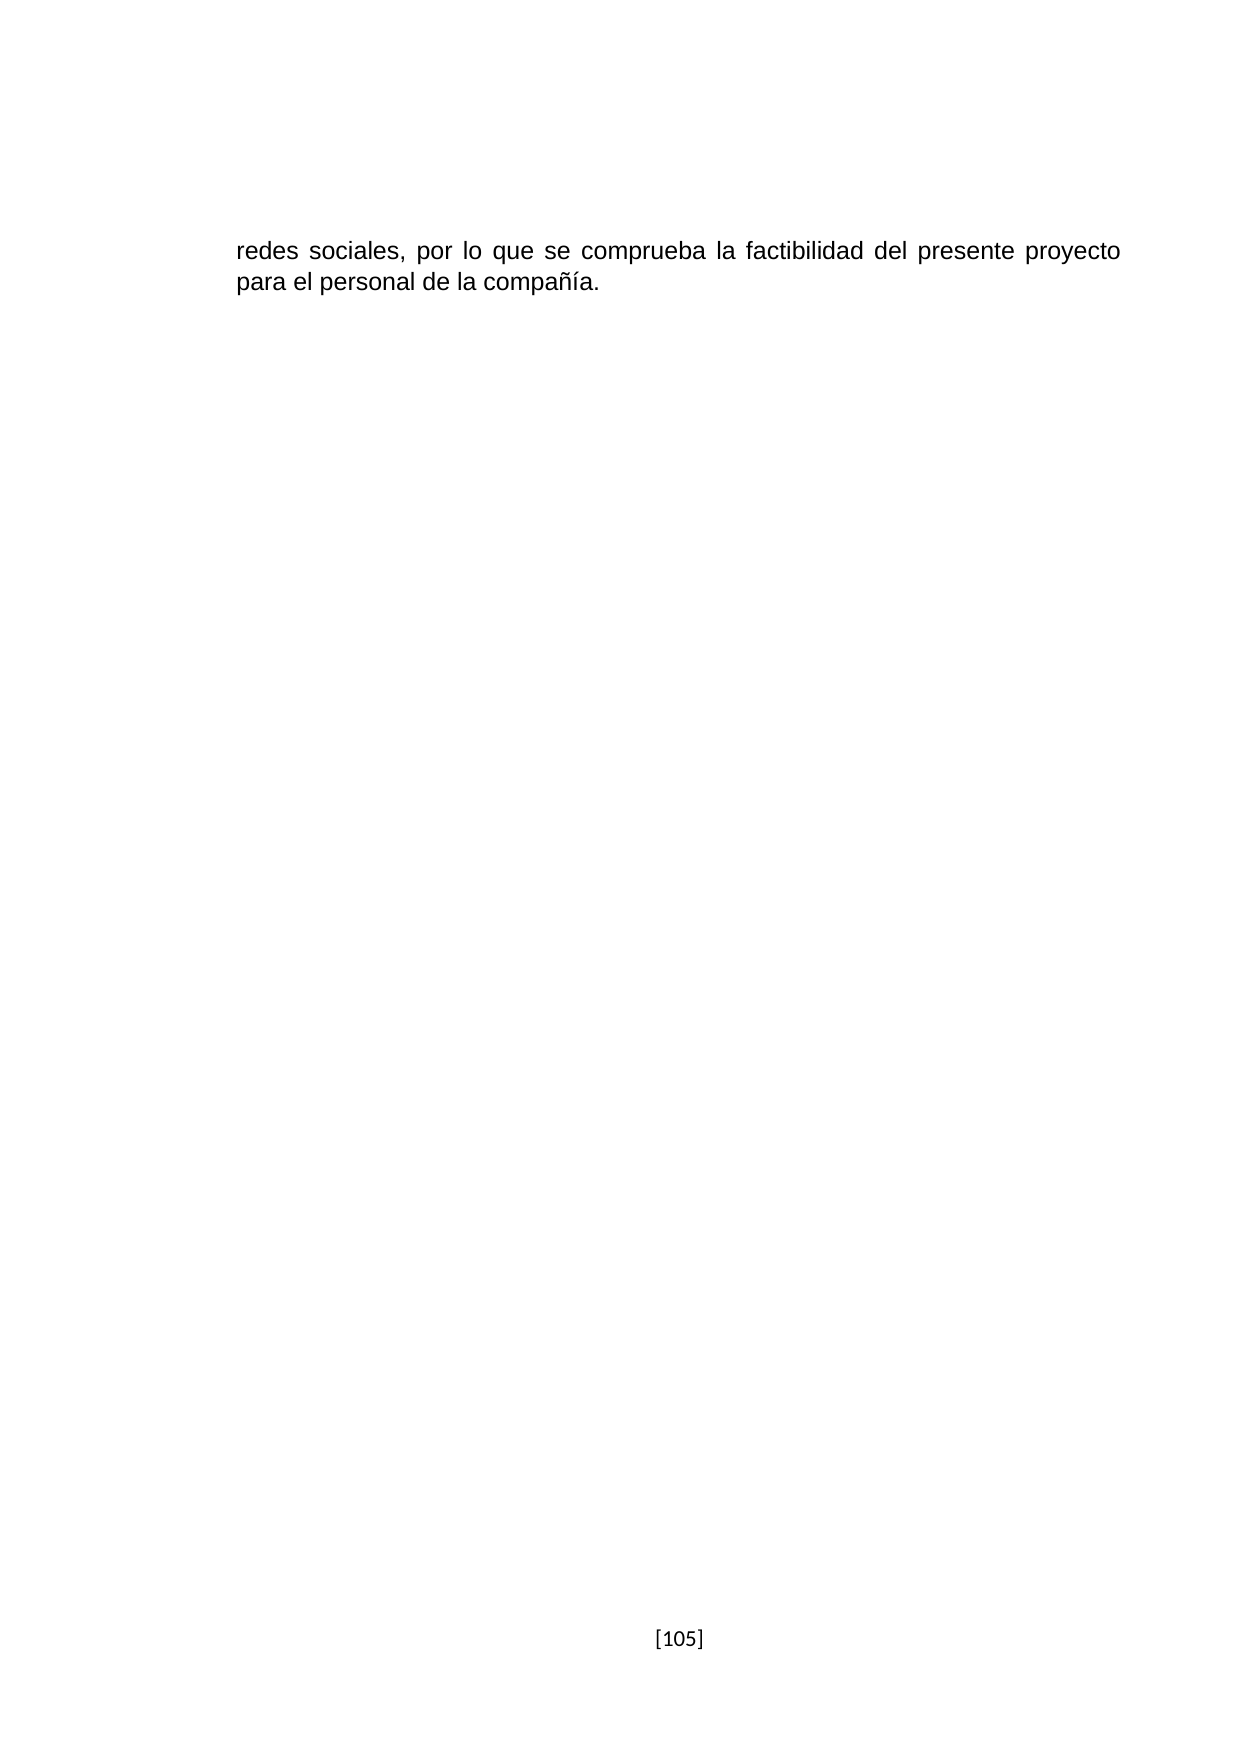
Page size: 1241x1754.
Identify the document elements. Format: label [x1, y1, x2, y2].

text [236, 236, 1122, 296]
